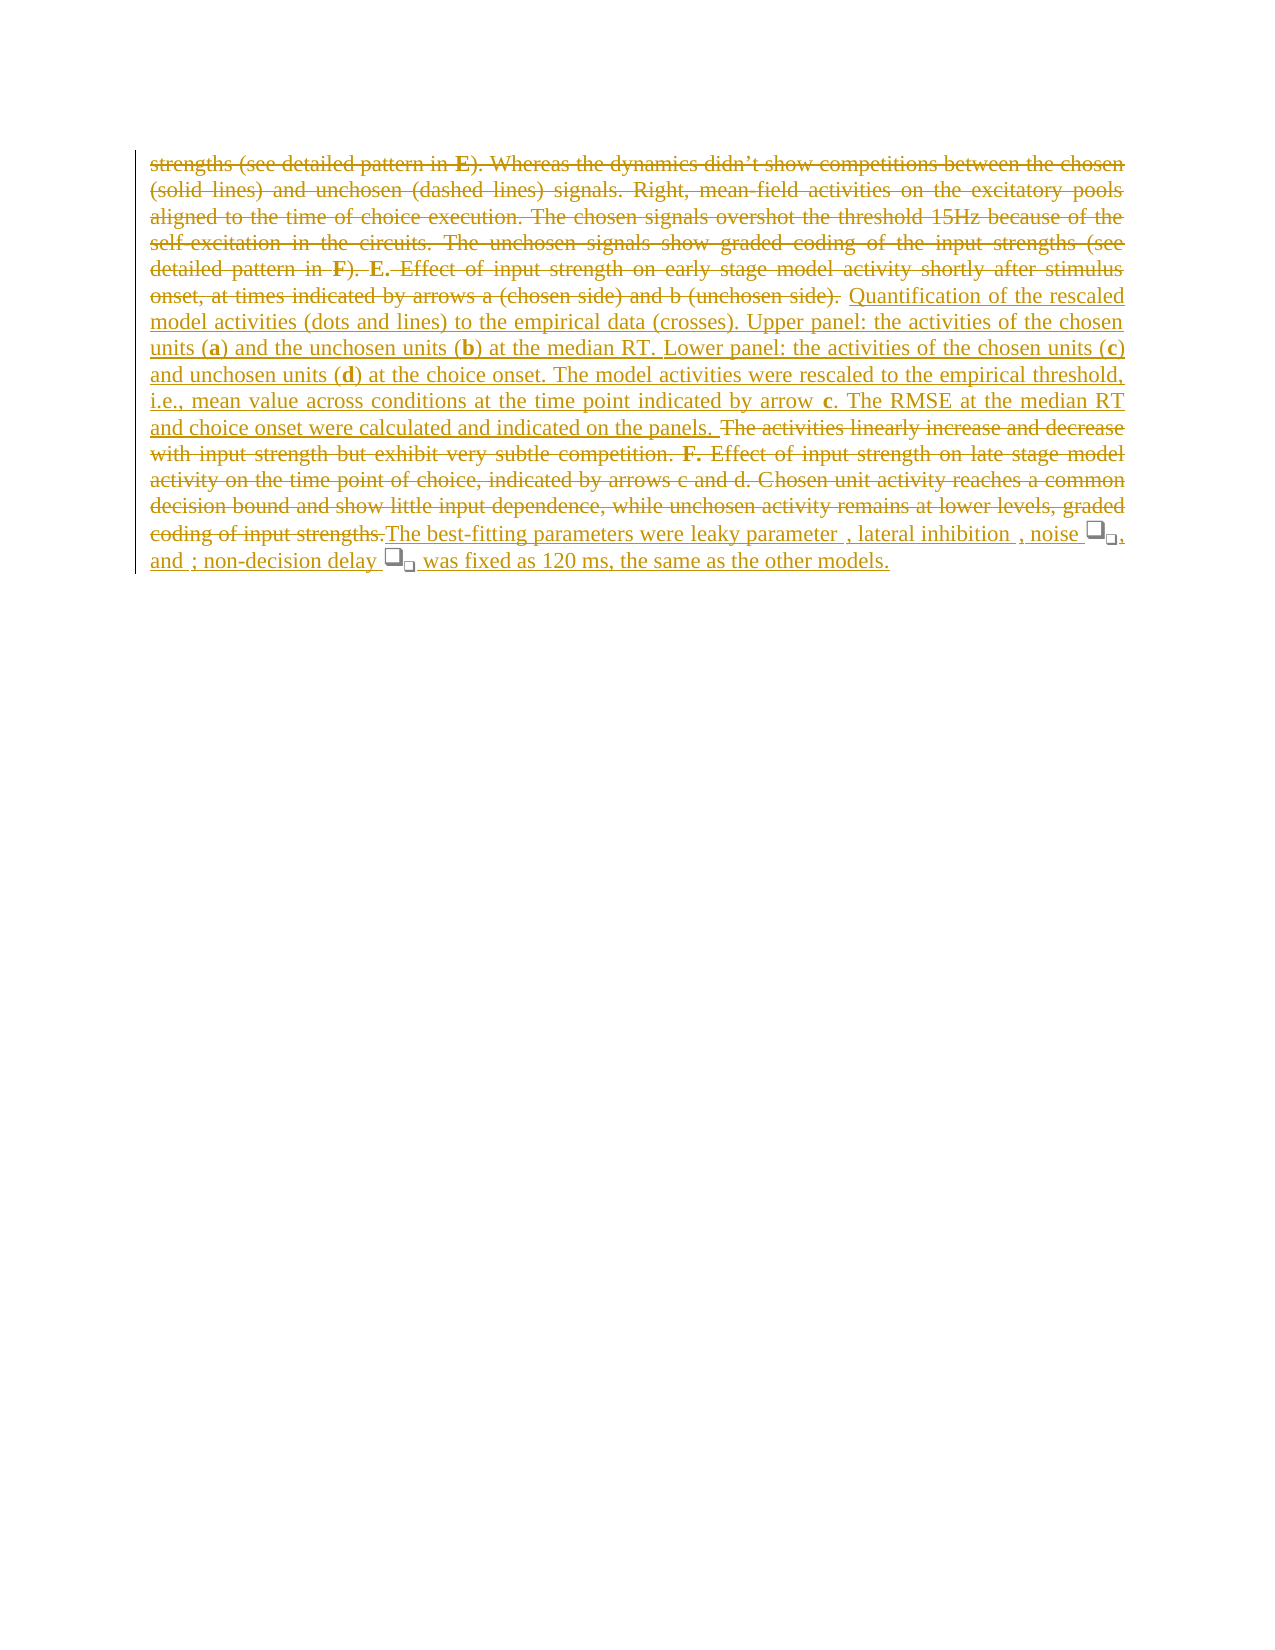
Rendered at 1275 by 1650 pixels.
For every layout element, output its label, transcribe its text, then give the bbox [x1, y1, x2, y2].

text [150, 150, 1125, 164]
